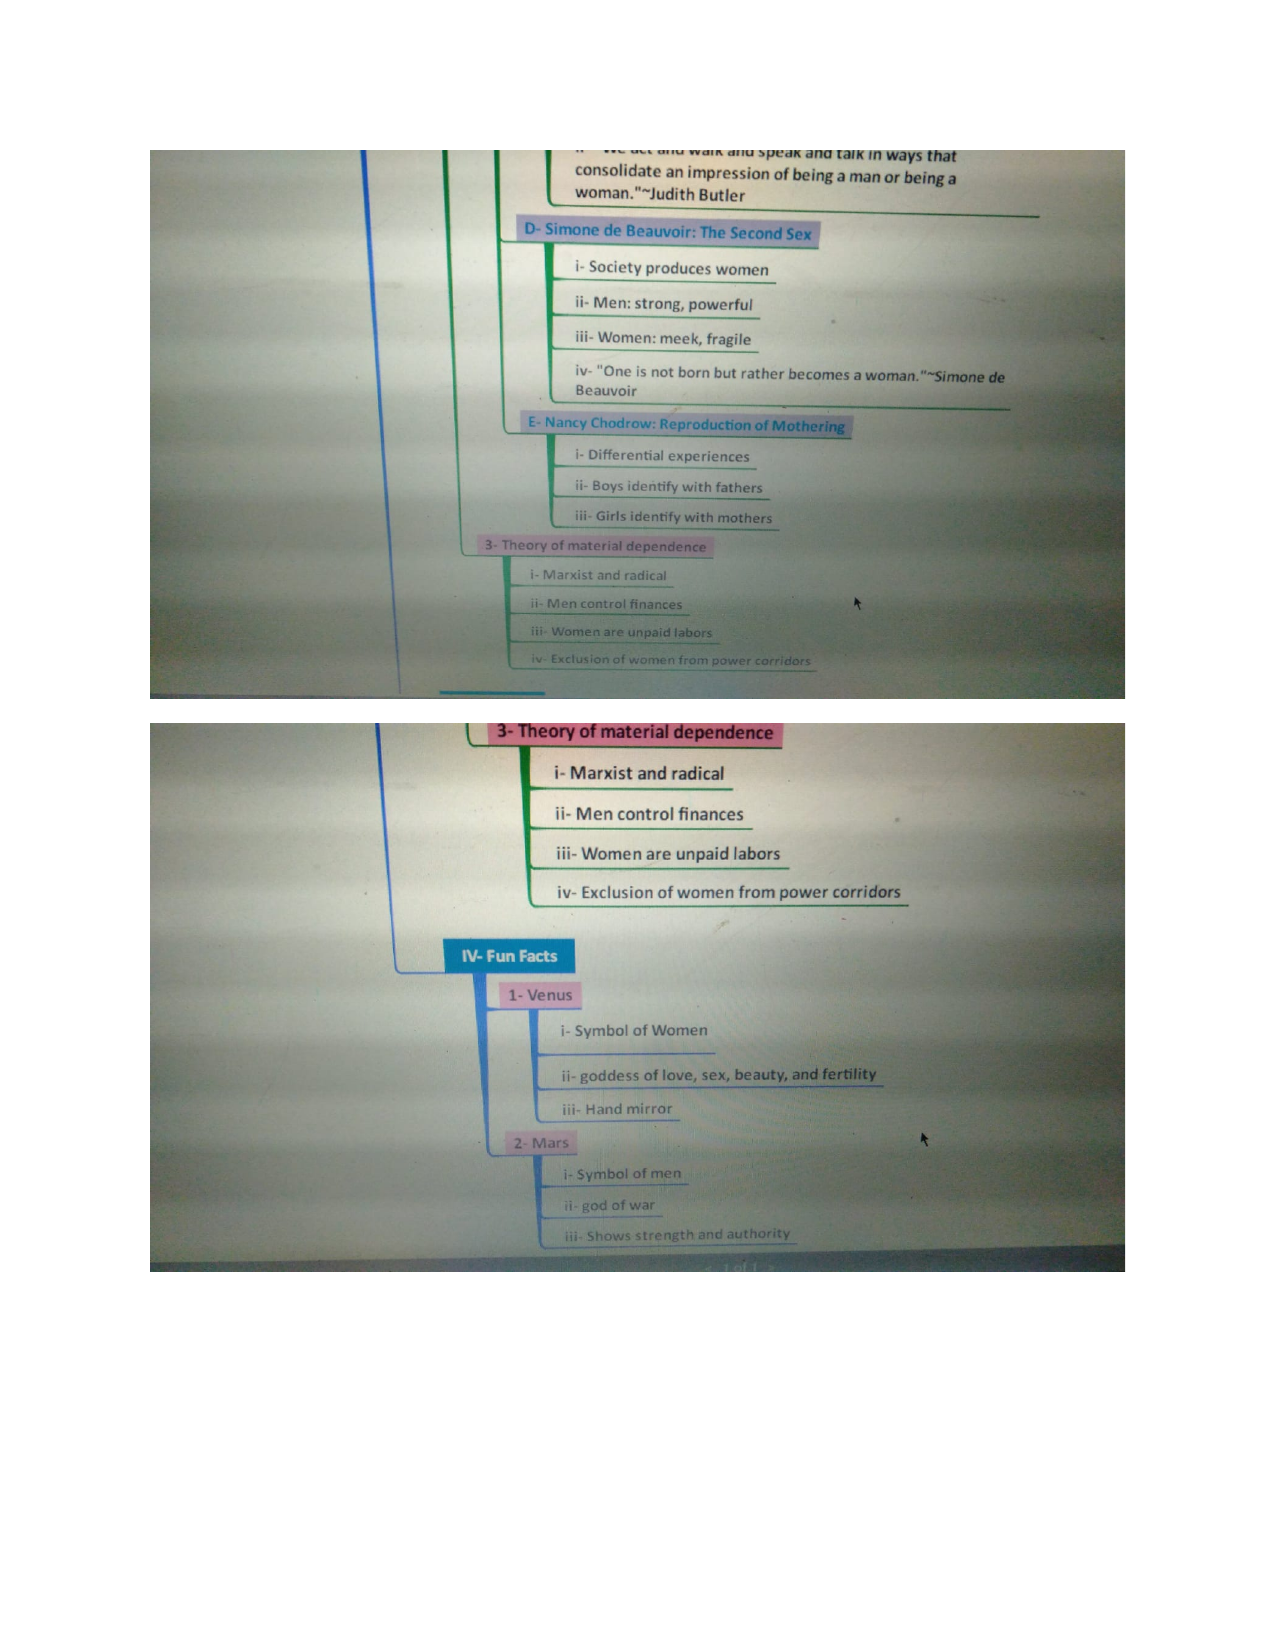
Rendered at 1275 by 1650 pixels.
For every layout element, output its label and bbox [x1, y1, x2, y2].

picture [150, 150, 1125, 699]
picture [150, 723, 1125, 1272]
